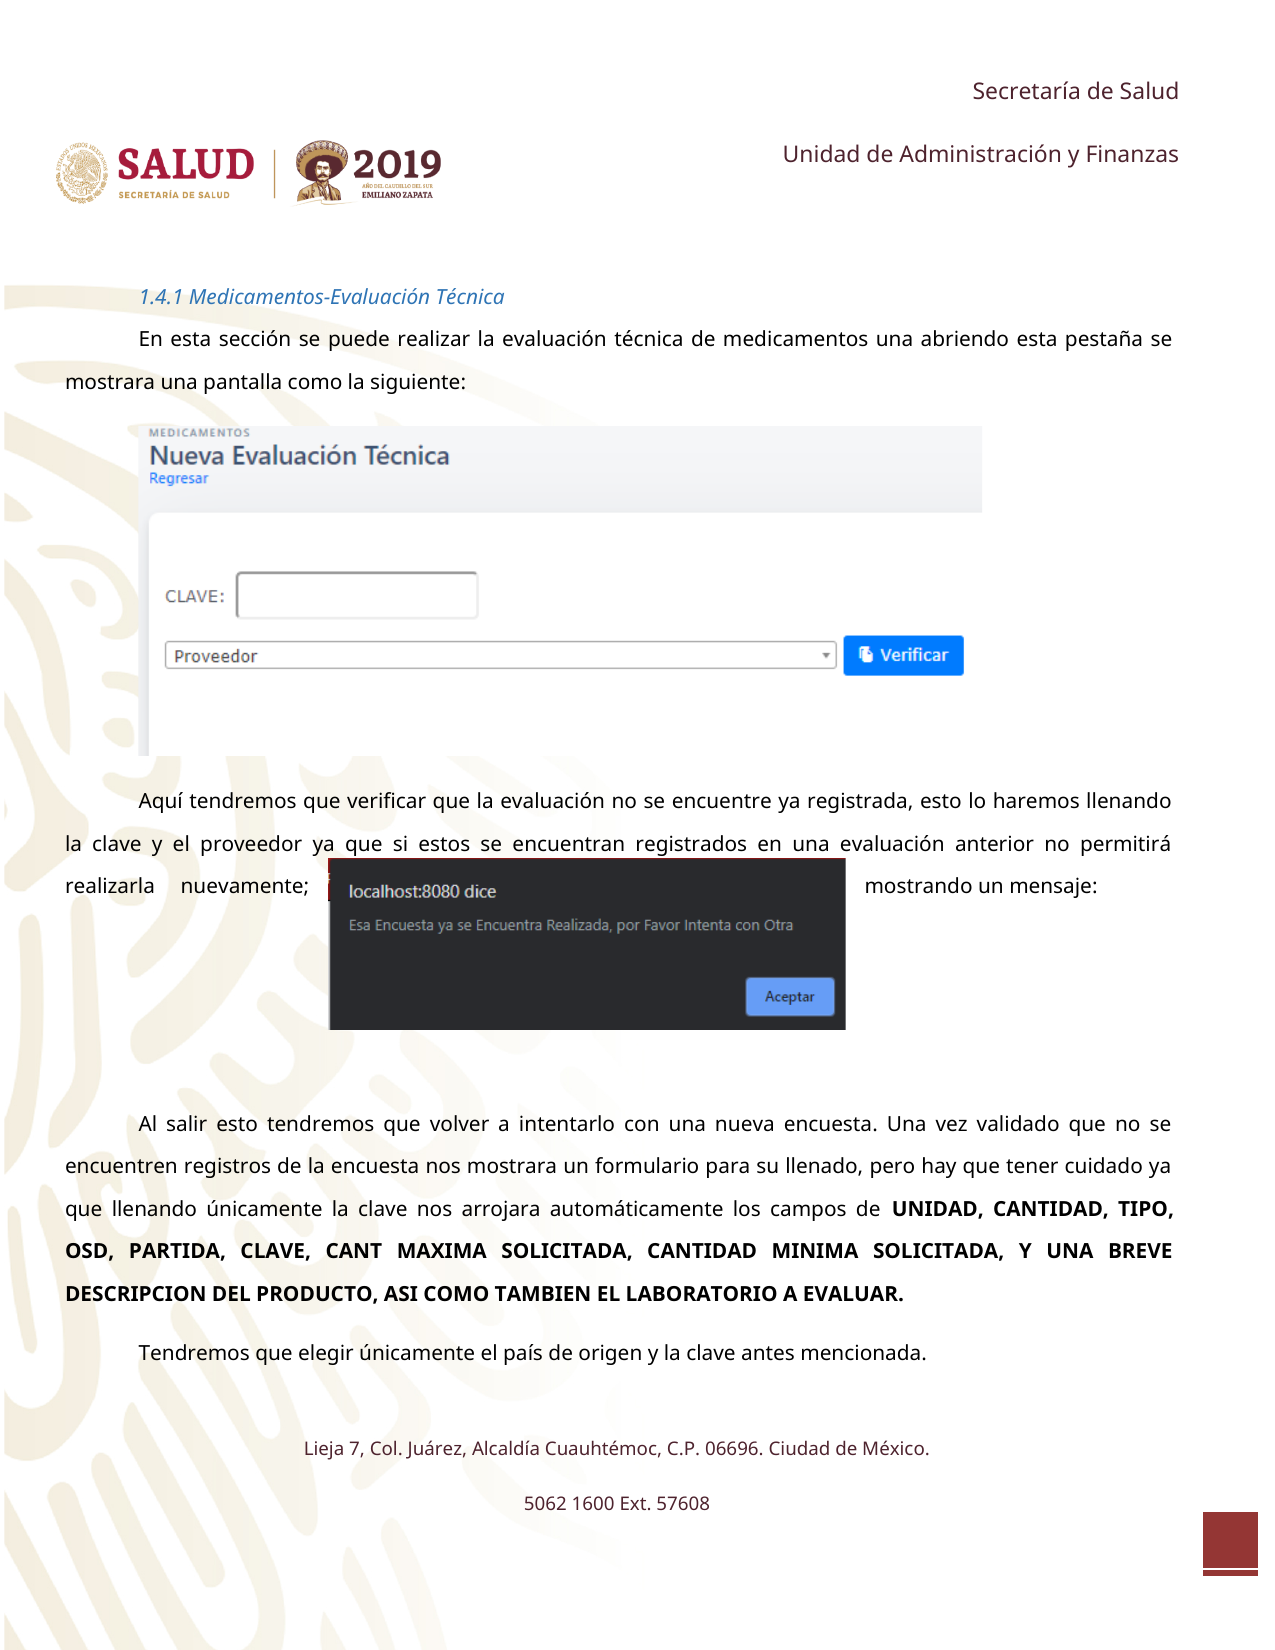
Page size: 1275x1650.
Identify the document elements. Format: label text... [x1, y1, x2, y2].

picture [4, 0, 1275, 1650]
text En esta sección se puede realizar la evaluación técnica de medicamentos una abriendo esta pestaña se mostrara una pantalla como la siguiente: [65, 324, 1174, 395]
text Aquí tendremos que verificar que la evaluación no se encuentre ya registrada, esto lo haremos llenando la clave y el proveedor ya que si estos se encuentran registrados en una evaluación anterior no permitirá realizarla nuevamente; mostrando un mensaje: [65, 786, 1174, 900]
text Tendremos que elegir únicamente el país de origen y la clave antes mencionada. [65, 1338, 1174, 1367]
text Al salir esto tendremos que volver a intentarlo con una nueva encuesta. Una vez validado que no se encuentren registros de la encuesta nos mostrara un formulario para su llenado, pero hay que tener cuidado ya que llenando únicamente la clave nos arrojara automáticamente los campos de UNIDAD, CANTIDAD, TIPO, OSD, PARTIDA, CLAVE, CANT MAXIMA SOLICITADA, CANTIDAD MINIMA SOLICITADA, Y UNA BREVE DESCRIPCION DEL PRODUCTO, ASI COMO TAMBIEN EL LABORATORIO A EVALUAR. [65, 1109, 1174, 1308]
subtitle 1.4.1 Medicamentos-Evaluación Técnica [64, 282, 1179, 310]
